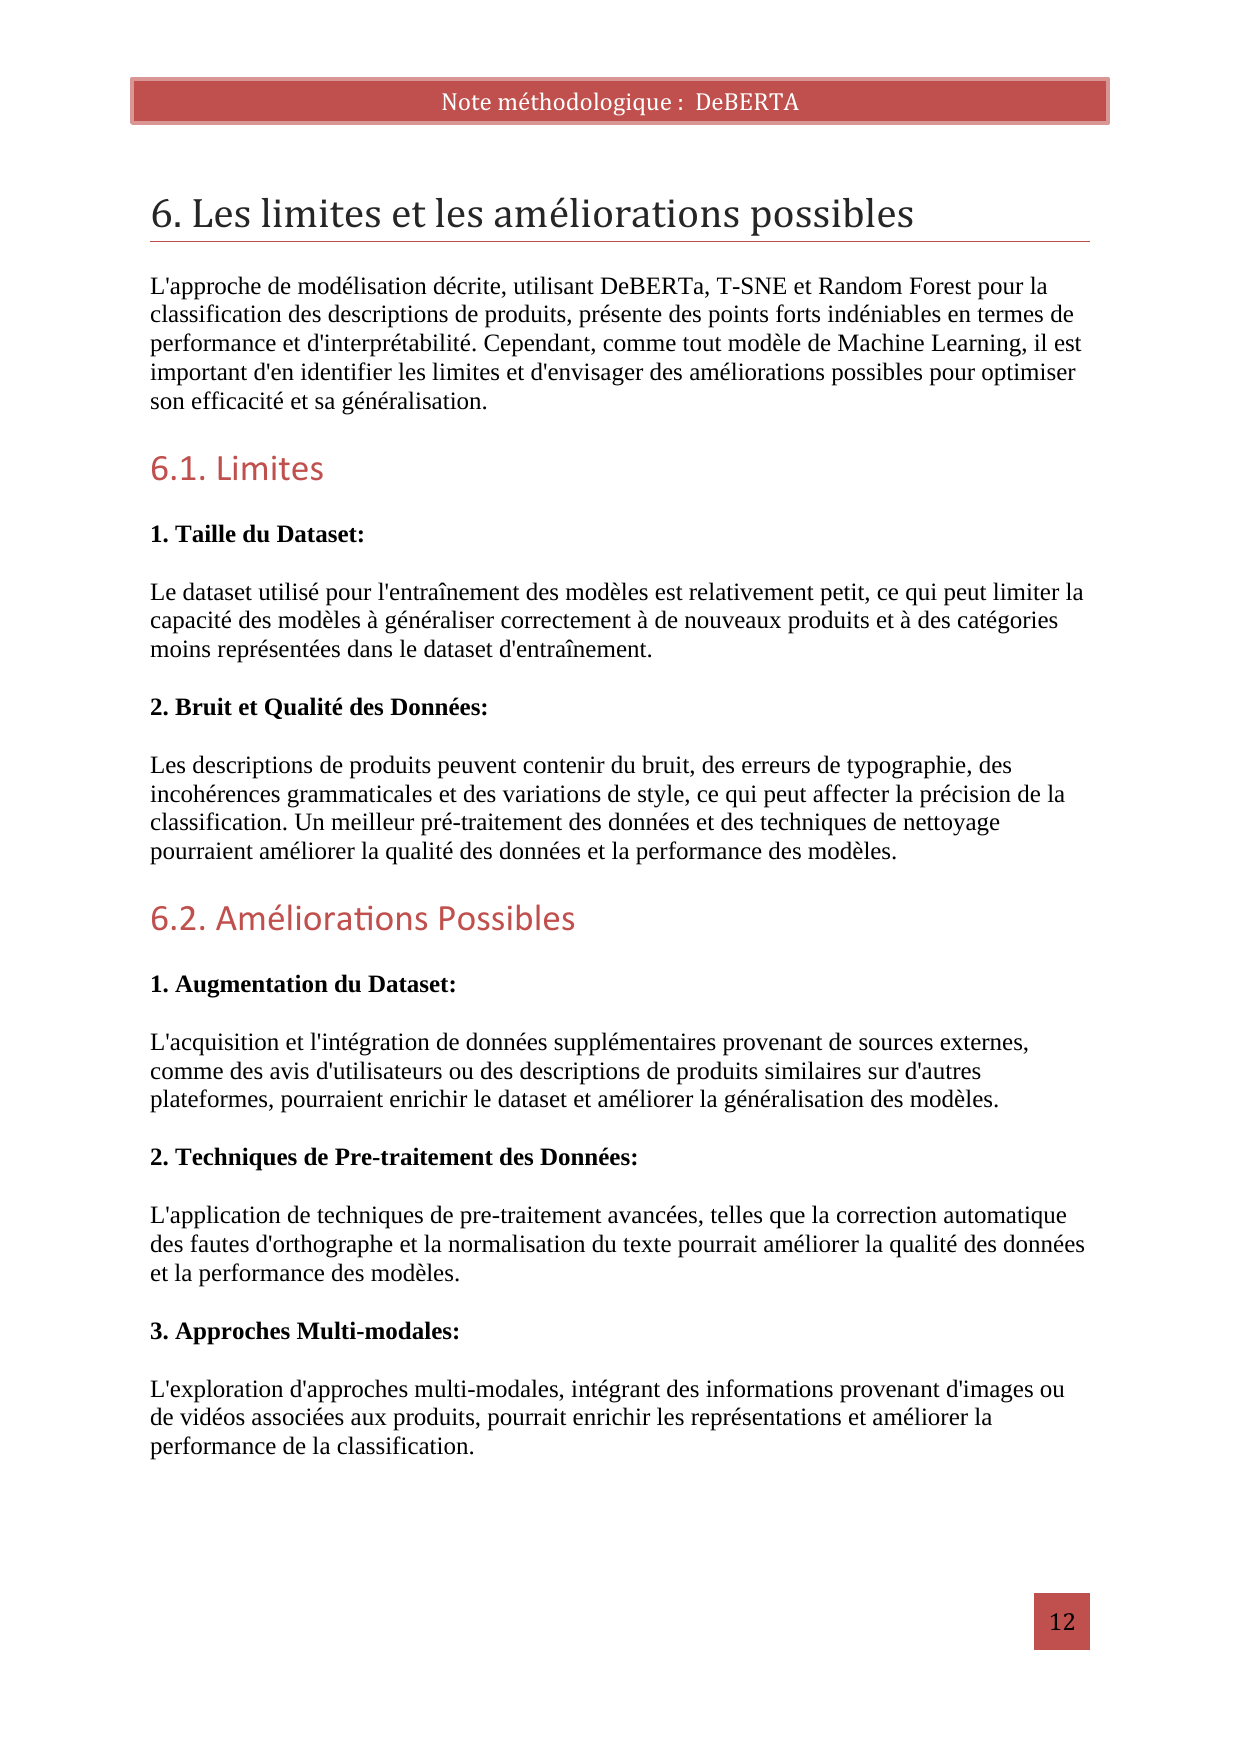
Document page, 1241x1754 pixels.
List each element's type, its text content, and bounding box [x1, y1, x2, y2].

text 2. Techniques de Pre-traitement des Données: [150, 1142, 1090, 1171]
text Les descriptions de produits peuvent contenir du bruit, des erreurs de typographie, des incohérences grammaticales et des variations de style, ce qui peut affecter la précision de la classification. Un meilleur pré-traitement des données et des techniques de nettoyage pourraient améliorer la qualité des données et la performance des modèles. [150, 750, 1090, 865]
subtitle 6. Les limites et les améliorations possibles [150, 187, 1090, 241]
text L'approche de modélisation décrite, utilisant DeBERTa, T-SNE et Random Forest pour la classification des descriptions de produits, présente des points forts indéniables en termes de performance et d'interprétabilité. Cependant, comme tout modèle de Machine Learning, il est important d'en identifier les limites et d'envisager des améliorations possibles pour optimiser son efficacité et sa généralisation. [150, 271, 1090, 414]
subtitle 6.2. Améliorations Possibles [150, 894, 1090, 940]
text 1. Augmentation du Dataset: [150, 969, 1090, 998]
text 2. Bruit et Qualité des Données: [150, 692, 1090, 721]
text 1. Taille du Dataset: [150, 519, 1090, 547]
text Le dataset utilisé pour l'entraînement des modèles est relativement petit, ce qui peut limiter la capacité des modèles à généraliser correctement à de nouveaux produits et à des catégories moins représentées dans le dataset d'entraînement. [150, 577, 1090, 663]
text L'acquisition et l'intégration de données supplémentaires provenant de sources externes, comme des avis d'utilisateurs ou des descriptions de produits similaires sur d'autres plateformes, pourraient enrichir le dataset et améliorer la généralisation des modèles. [150, 1027, 1090, 1113]
text L'exploration d'approches multi-modales, intégrant des informations provenant d'images ou de vidéos associées aux produits, pourrait enrichir les représentations et améliorer la performance de la classification. [150, 1374, 1090, 1460]
subtitle 6.1. Limites [150, 444, 1090, 489]
text L'application de techniques de pre-traitement avancées, telles que la correction automatique des fautes d'orthographe et la normalisation du texte pourrait améliorer la qualité des données et la performance des modèles. [150, 1200, 1090, 1287]
text 3. Approches Multi-modales: [150, 1316, 1090, 1344]
